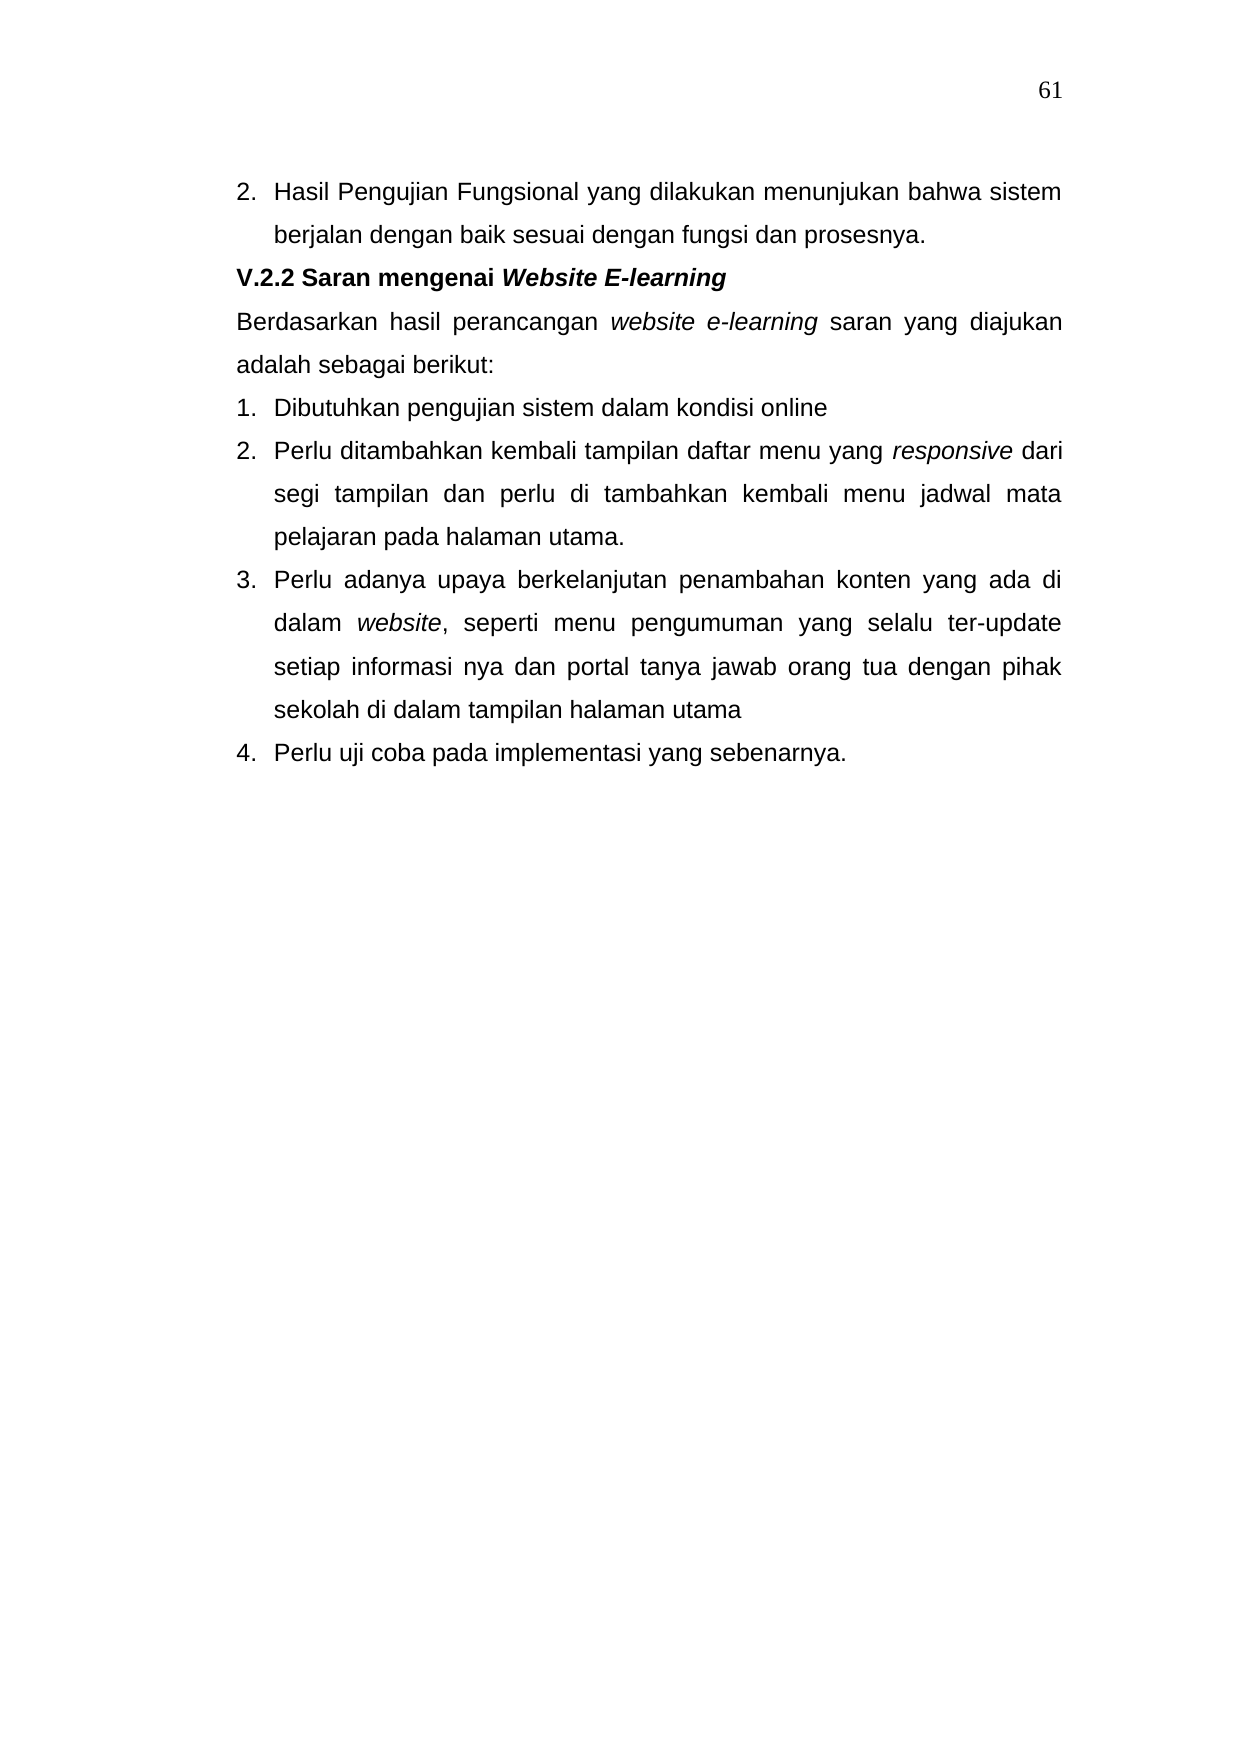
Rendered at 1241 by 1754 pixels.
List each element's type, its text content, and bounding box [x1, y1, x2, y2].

list Hasil Pengujian Fungsional yang dilakukan menunjukan bahwa sistem berjalan dengan baik sesuai dengan fungsi dan prosesnya. [236, 177, 1063, 249]
list Perlu adanya upaya berkelanjutan penambahan konten yang ada di dalam website, seperti menu pengumuman yang selalu ter-update setiap informasi nya dan portal tanya jawab orang tua dengan pihak sekolah di dalam tampilan halaman utama [236, 565, 1063, 723]
list Dibutuhkan pengujian sistem dalam kondisi online [236, 393, 1063, 422]
text V.2.2 Saran mengenai Website E-learning [236, 263, 1063, 292]
list Perlu uji coba pada implementasi yang sebenarnya. [236, 738, 1063, 767]
list Perlu ditambahkan kembali tampilan daftar menu yang responsive dari segi tampilan dan perlu di tambahkan kembali menu jadwal mata pelajaran pada halaman utama. [236, 436, 1063, 551]
text Berdasarkan hasil perancangan website e-learning saran yang diajukan adalah sebagai berikut: [236, 307, 1063, 378]
